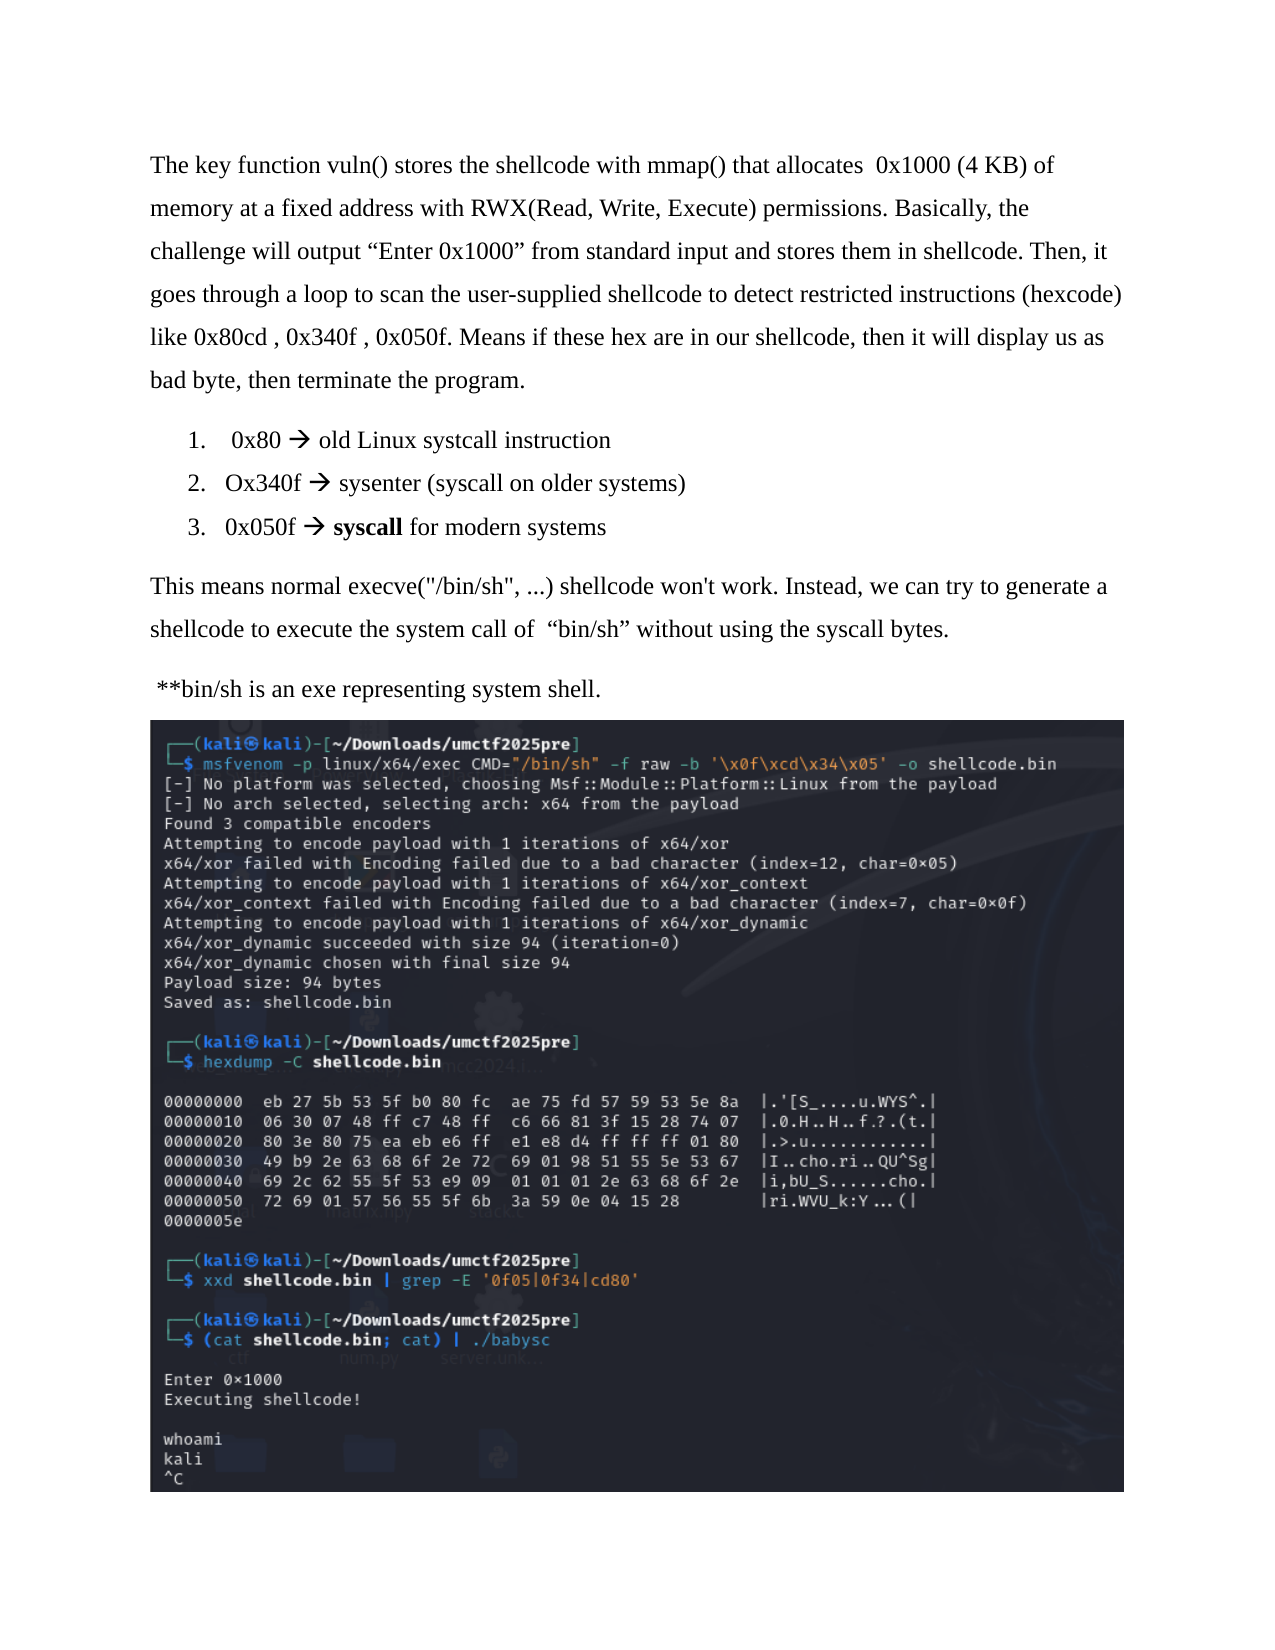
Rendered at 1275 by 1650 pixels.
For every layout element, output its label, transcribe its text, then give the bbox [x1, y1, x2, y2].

list 0x050f syscall for modern systems [187, 512, 1125, 540]
picture [150, 720, 1124, 1492]
text The key function vuln() stores the shellcode with mmap() that allocates 0x1000 (4 KB) of memory at a fixed address with RWX(Read, Write, Execute) permissions. Basically, the challenge will output “Enter 0x1000” from standard input and stores them in shellcode. Then, it goes through a loop to scan the user-supplied shellcode to detect restricted instructions (hexcode) like 0x80cd , 0x340f , 0x050f. Means if these hex are in our shellcode, then it will display us as bad byte, then terminate the program. [150, 150, 1125, 394]
text This means normal execve("/bin/sh", ...) shellcode won't work. Instead, we can try to generate a shellcode to execute the system call of “bin/sh” without using the syscall bytes. [150, 571, 1125, 643]
list Ox340f sysenter (syscall on older systems) [187, 468, 1125, 497]
list 0x80 old Linux systcall instruction [187, 425, 1125, 454]
